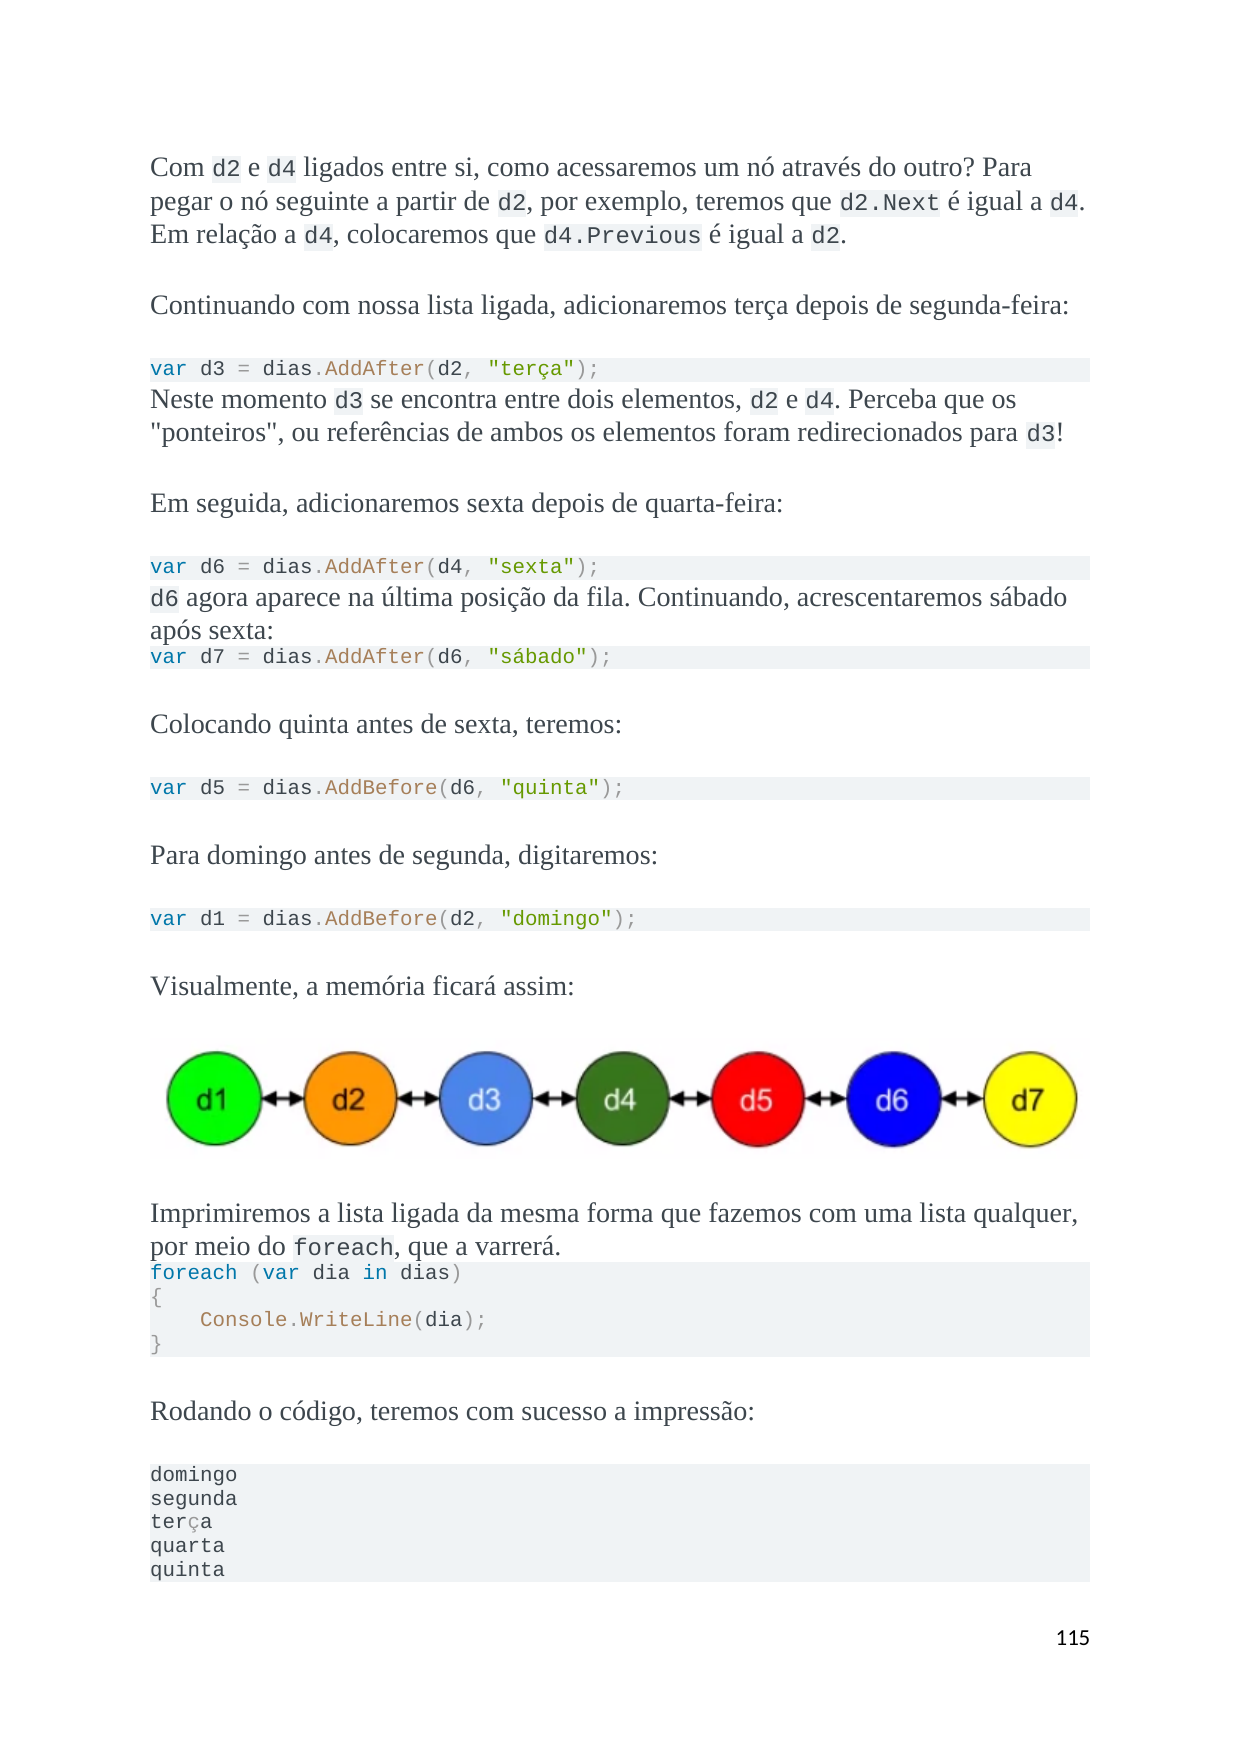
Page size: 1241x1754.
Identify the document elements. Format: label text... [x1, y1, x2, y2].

text d6 agora aparece na última posição da fila. Continuando, acrescentaremos sábado após sexta: [150, 580, 1090, 646]
text Console.WriteLine(dia); [150, 1309, 1090, 1333]
text Continuando com nossa lista ligada, adicionaremos terça depois de segunda-feira: [150, 288, 1090, 321]
text Para domingo antes de segunda, digitaremos: [150, 838, 1090, 870]
picture [150, 1038, 1091, 1159]
text segunda [150, 1488, 1090, 1511]
text var d7 = dias.AddAfter(d6, "sábado"); [150, 646, 1090, 669]
text Imprimiremos a lista ligada da mesma forma que fazemos com uma lista qualquer, por meio do foreach, que a varrerá. [150, 1196, 1090, 1262]
text quinta [150, 1559, 1090, 1582]
text terça [150, 1511, 1090, 1535]
text foreach (var dia in dias) [150, 1262, 1090, 1286]
text { [150, 1286, 1090, 1309]
text Com d2 e d4 ligados entre si, como acessaremos um nó através do outro? Para pegar o nó seguinte a partir de d2, por exemplo, teremos que d2.Next é igual a d4. Em relação a d4, colocaremos que d4.Previous é igual a d2. [150, 150, 1090, 251]
text Neste momento d3 se encontra entre dois elementos, d2 e d4. Perceba que os "ponteiros", ou referências de ambos os elementos foram redirecionados para d3! [150, 382, 1090, 449]
text var d5 = dias.AddBefore(d6, "quinta"); [150, 777, 1090, 800]
text } [150, 1333, 1090, 1357]
text quarta [150, 1535, 1090, 1559]
text Rodando o código, teremos com sucesso a impressão: [150, 1394, 1090, 1427]
text var d6 = dias.AddAfter(d4, "sexta"); [150, 556, 1090, 580]
text Colocando quinta antes de sexta, teremos: [150, 707, 1090, 739]
text var d1 = dias.AddBefore(d2, "domingo"); [150, 908, 1090, 931]
text Visualmente, a memória ficará assim: [150, 969, 1090, 1001]
text domingo [150, 1464, 1090, 1488]
text var d3 = dias.AddAfter(d2, "terça"); [150, 358, 1090, 382]
text Em seguida, adicionaremos sexta depois de quarta-feira: [150, 486, 1090, 519]
